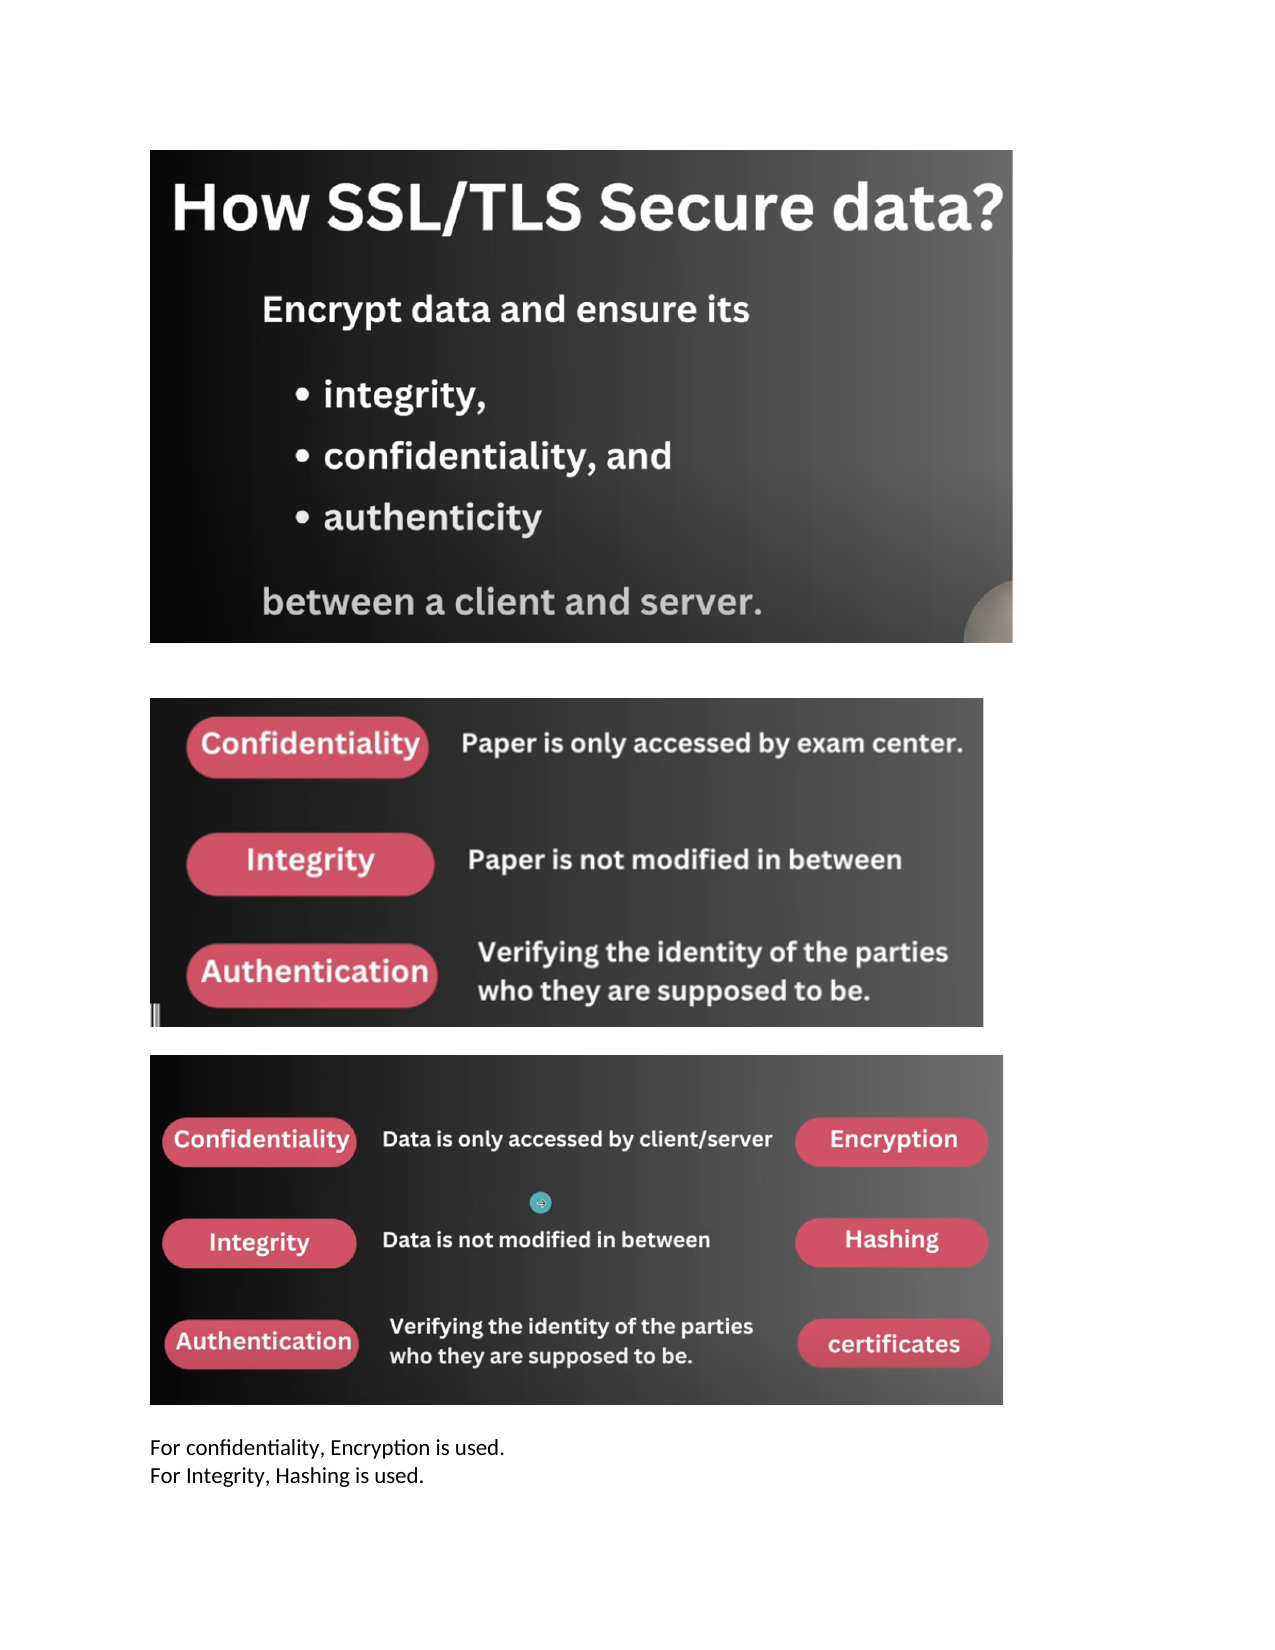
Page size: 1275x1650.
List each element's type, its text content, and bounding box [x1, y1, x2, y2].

text For confidentiality, Encryption is used. [150, 1433, 1125, 1461]
picture [150, 698, 984, 1027]
picture [150, 1055, 1004, 1405]
text For Integrity, Hashing is used. [150, 1461, 1125, 1489]
picture [150, 150, 1013, 643]
